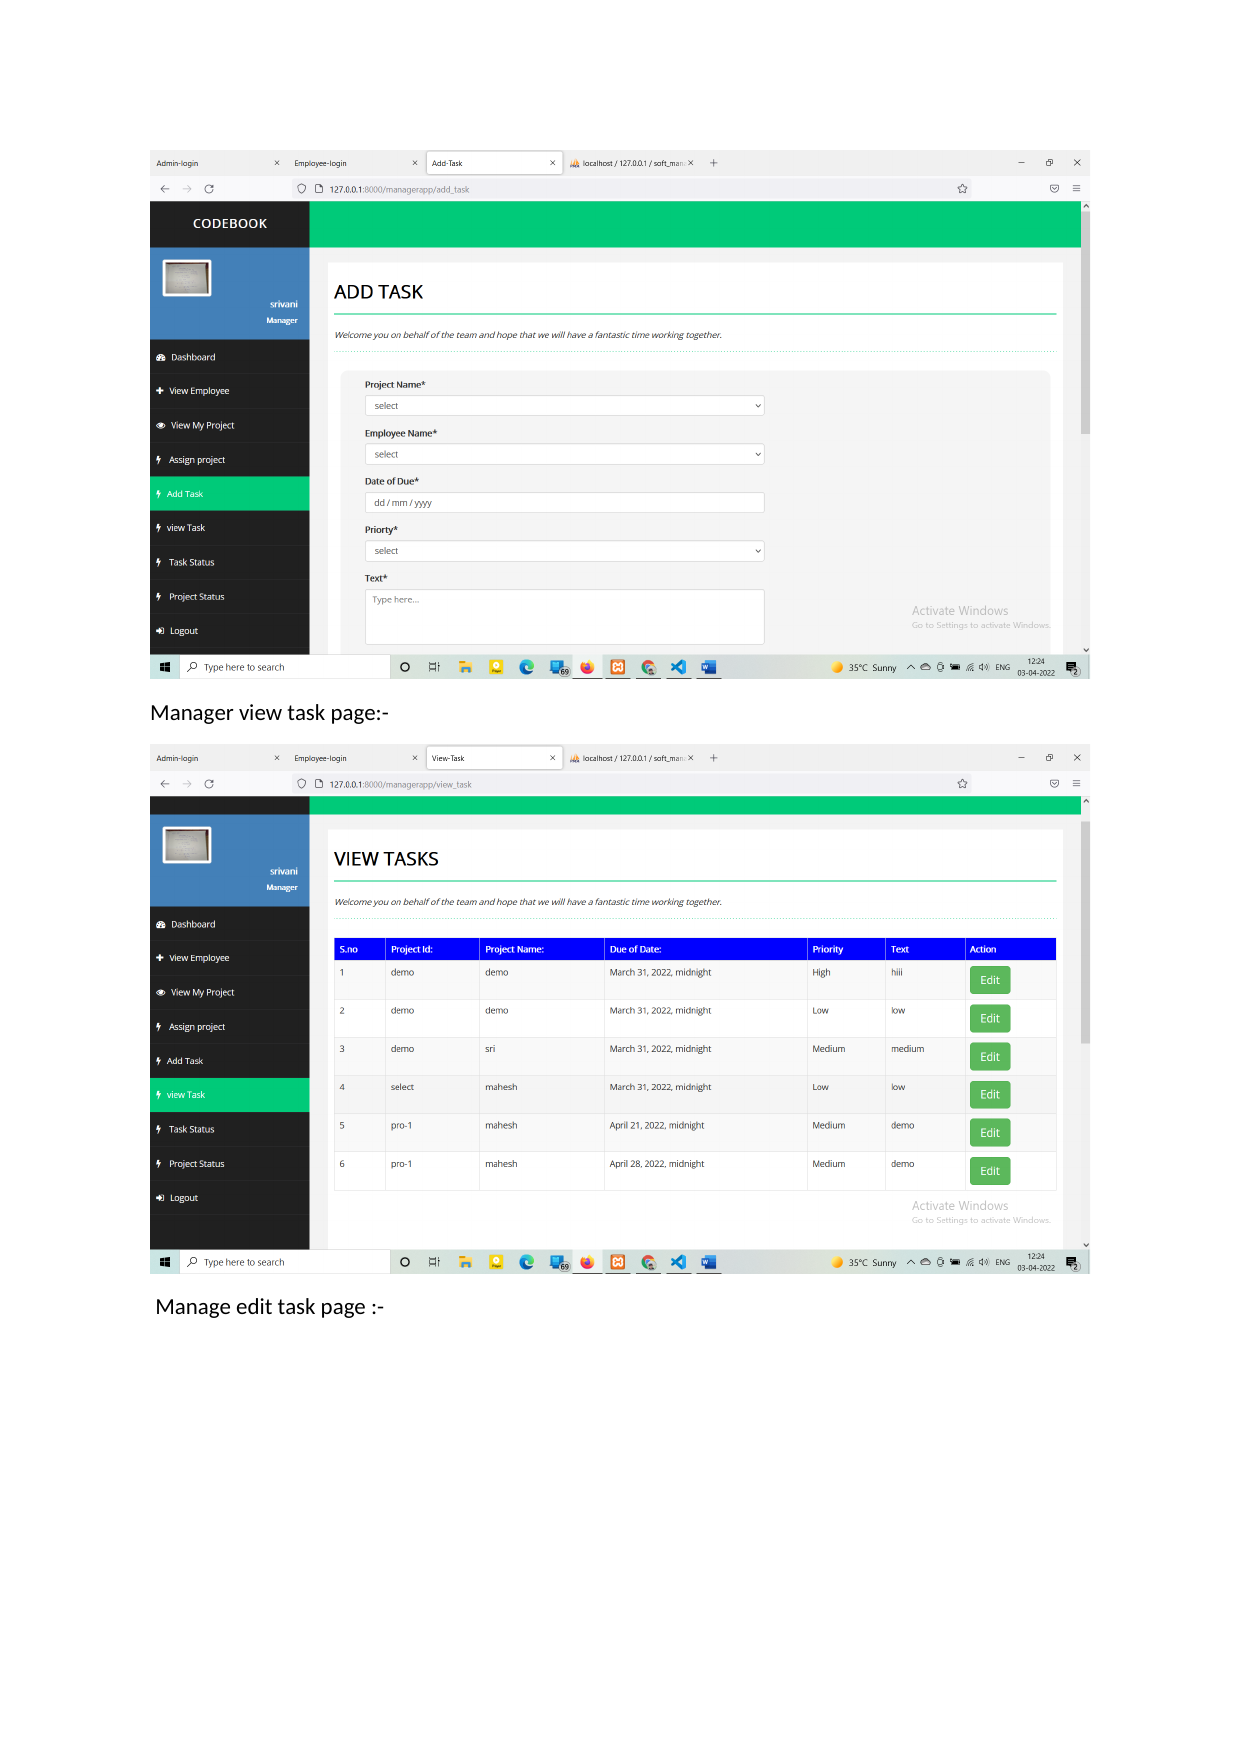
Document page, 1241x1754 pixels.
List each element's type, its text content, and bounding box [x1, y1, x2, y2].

picture [150, 150, 1091, 679]
text Manage edit task page :- [150, 1292, 1090, 1320]
text Manager view task page:- [150, 698, 1090, 726]
picture [150, 744, 1091, 1274]
